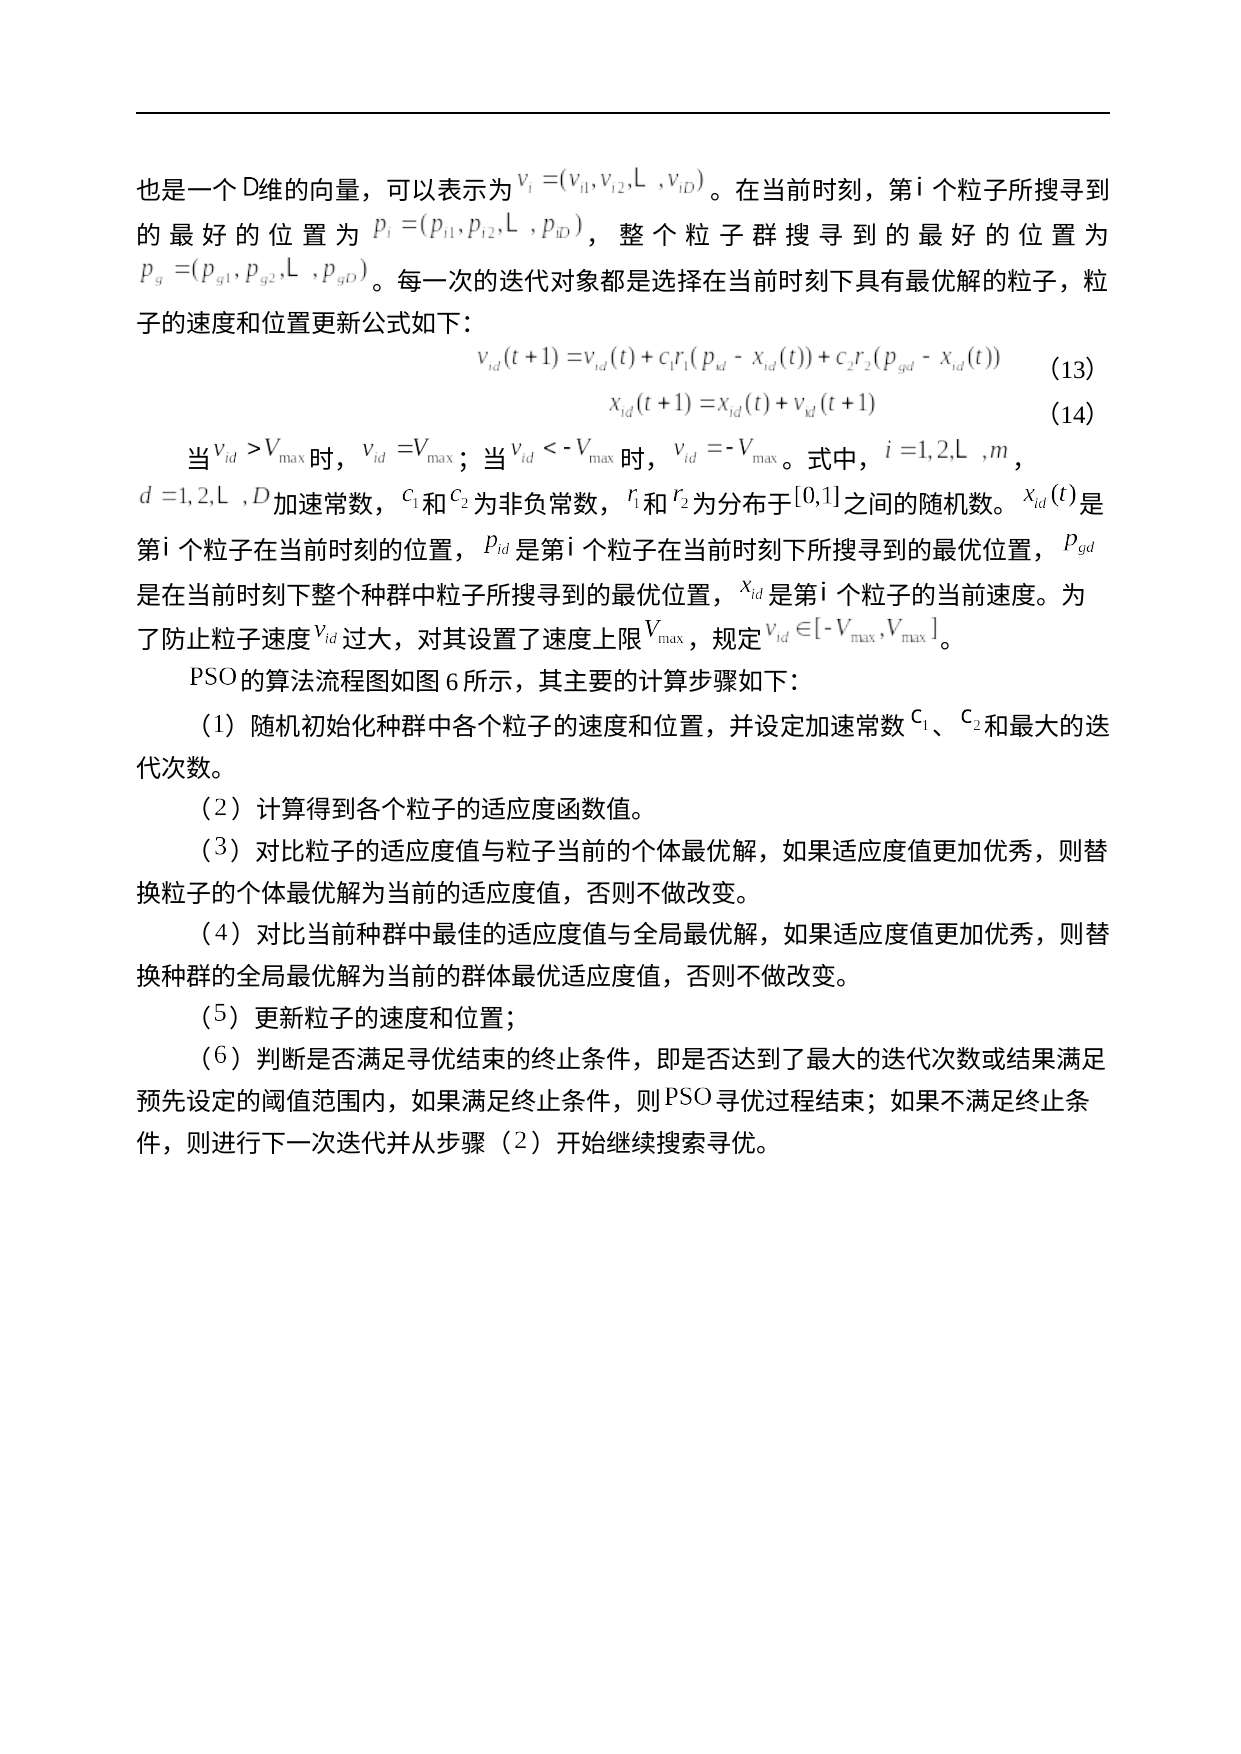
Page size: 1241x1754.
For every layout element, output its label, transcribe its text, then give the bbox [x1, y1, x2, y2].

text （）判断是否满足寻优结束的终止条件，即是否达到了最大的迭代次数或结果满足预先设定的阈值范围内，如果满足终止条件，则寻优过程结束；如果不满足终止条件，则进行下一次迭代并从步骤（）开始继续搜索寻优。 [136, 1034, 1110, 1159]
text （）随机初始化种群中各个粒子的速度和位置，并设定加速常数、和最大的迭代次数。 [136, 698, 1110, 784]
text （14） [136, 386, 1110, 431]
text （）计算得到各个粒子的适应度函数值。 [136, 784, 1110, 826]
text （）对比当前种群中最佳的适应度值与全局最优解，如果适应度值更加优秀，则替换种群的全局最优解为当前的群体最优适应度值，否则不做改变。 [136, 909, 1110, 993]
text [136, 162, 1110, 339]
text （）对比粒子的适应度值与粒子当前的个体最优解，如果适应度值更加优秀，则替换粒子的个体最优解为当前的适应度值，否则不做改变。 [136, 826, 1110, 909]
text 的算法流程图如图6所示，其主要的计算步骤如下： [136, 656, 1110, 698]
text 当时，；当时，。式中，，加速常数，和为非负常数，和为分布于之间的随机数。是第个粒子在当前时刻的位置，是第个粒子在当前时刻下所搜寻到的最优位置，是在当前时刻下整个种群中粒子所搜寻到的最优位置，是第个粒子的当前速度。为了防止粒子速度过大，对其设置了速度上限，规定。 [136, 431, 1110, 656]
text （13） [136, 339, 1110, 386]
text （）更新粒子的速度和位置； [136, 993, 1110, 1034]
